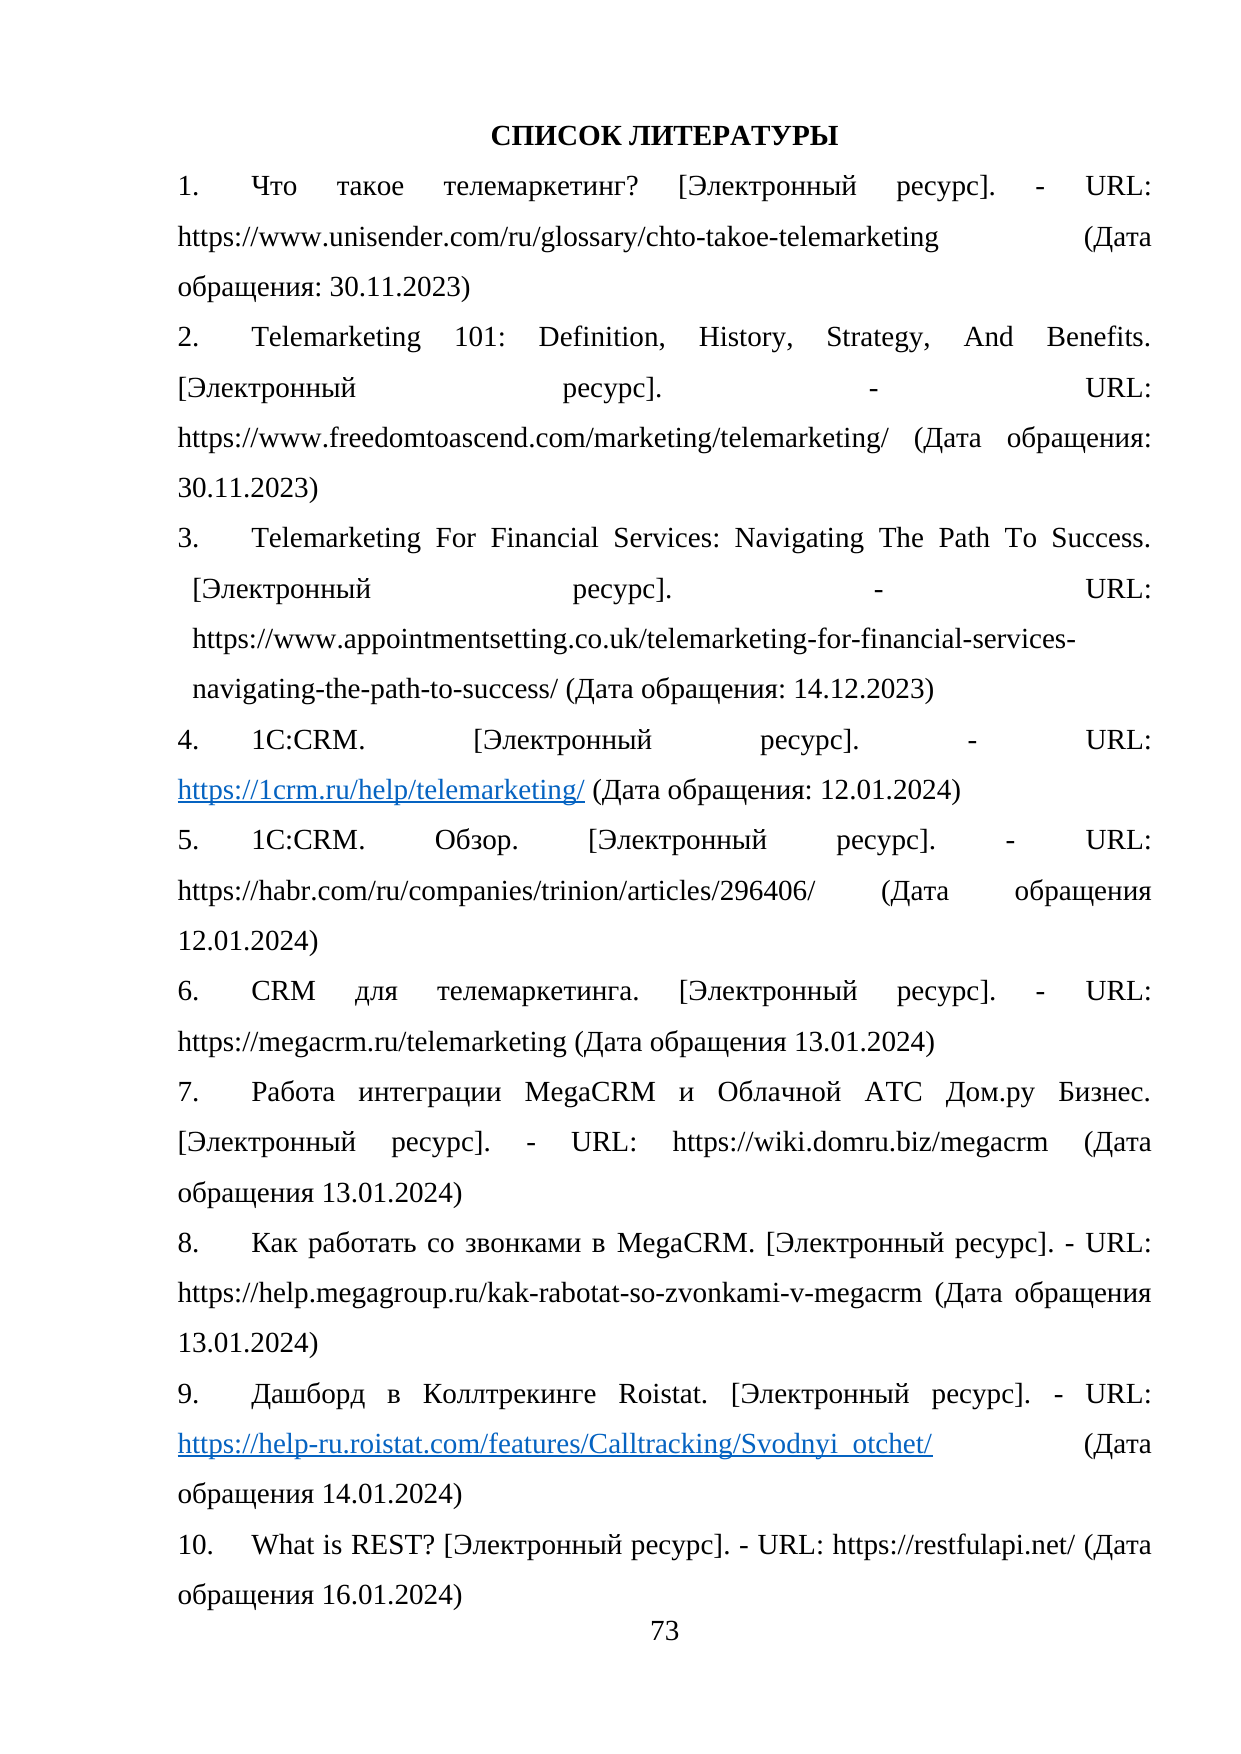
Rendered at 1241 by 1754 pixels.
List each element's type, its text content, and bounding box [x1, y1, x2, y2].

list 1C:CRM. Обзор. [Электронный ресурс]. - URL: https://habr.com/ru/companies/trinion/articles/296406/ (Дата обращения 12.01.2024) [177, 822, 1152, 957]
subtitle СПИСОК ЛИТЕРАТУРЫ [177, 118, 1152, 152]
list Как работать со звонками в MegaCRM. [Электронный ресурс]. - URL: https://help.megagroup.ru/kak-rabotat-so-zvonkami-v-megacrm (Дата обращения 13.01.2024) [177, 1225, 1152, 1359]
list CRM для телемаркетинга. [Электронный ресурс]. - URL: https://megacrm.ru/telemarketing (Дата обращения 13.01.2024) [177, 973, 1152, 1057]
list Дашборд в Коллтрекинге Roistat. [Электронный ресурс]. - URL: https://help-ru.roistat.com/features/Calltracking/Svodnyi_otchet/ (Дата обращения 14.01.2024) [177, 1376, 1152, 1510]
list Telemarketing 101: Definition, History, Strategy, And Benefits. [Электронный ресурс]. - URL: https://www.freedomtoascend.com/marketing/telemarketing/ (Дата обращения: 30.11.2023) [177, 319, 1152, 504]
list 1С:CRM. [Электронный ресурс]. - URL: https://1crm.ru/help/telemarketing/ (Дата обращения: 12.01.2024) [177, 722, 1152, 806]
list What is REST? [Электронный ресурс]. - URL: https://restfulapi.net/ (Дата обращения 16.01.2024) [177, 1527, 1152, 1611]
list Что такое телемаркетинг? [Электронный ресурс]. - URL: https://www.unisender.com/ru/glossary/chto-takoe-telemarketing (Дата обращения: 30.11.2023) [177, 168, 1152, 303]
list Telemarketing For Financial Services: Navigating The Path To Success. [Электронный ресурс]. - URL: https://www.appointmentsetting.co.uk/telemarketing-for-financial-services-navigating-the-path-to-success/ (Дата обращения: 14.12.2023) [177, 521, 1152, 705]
list Работа интеграции MegaCRM и Облачной АТС Дом.ру Бизнес. [Электронный ресурс]. - URL: https://wiki.domru.biz/megacrm (Дата обращения 13.01.2024) [177, 1074, 1152, 1208]
